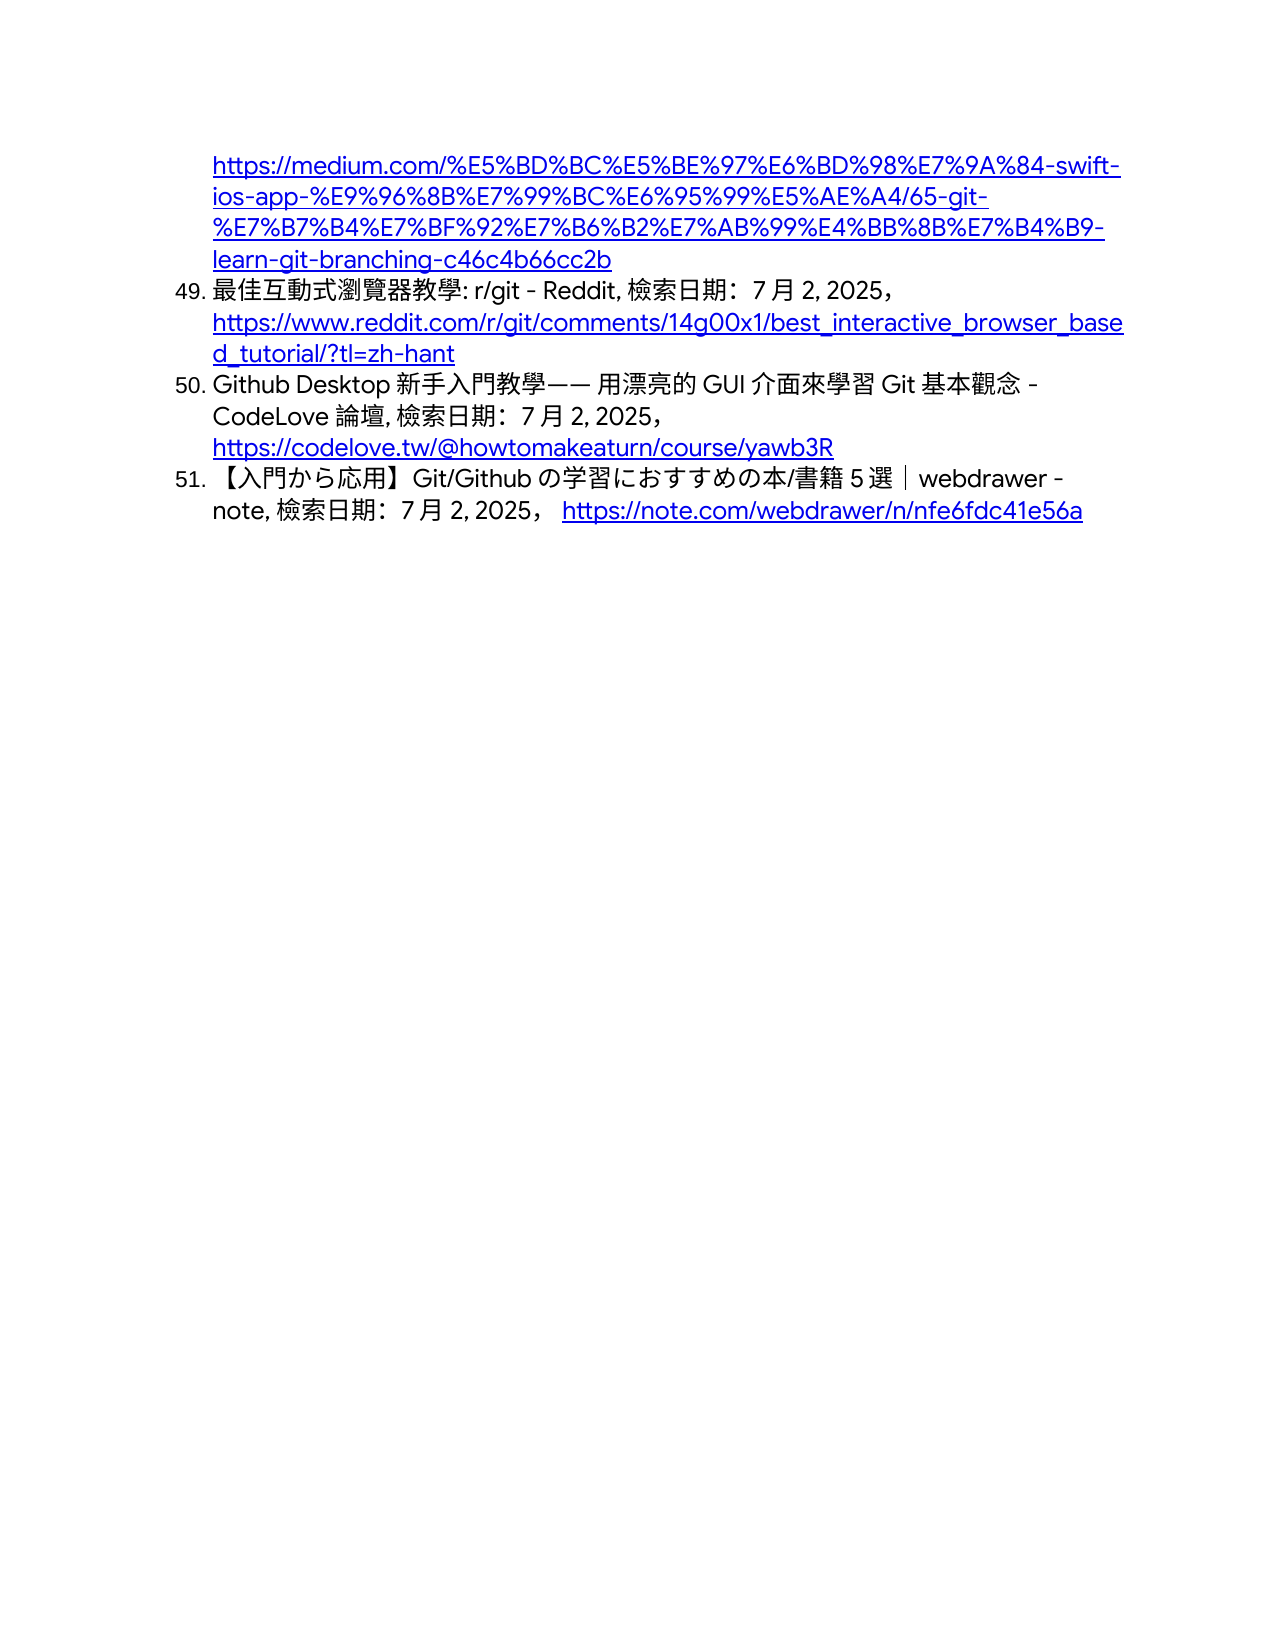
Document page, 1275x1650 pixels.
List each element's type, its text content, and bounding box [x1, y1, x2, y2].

list Github Desktop 新手入門教學—— 用漂亮的GUI 介面來學習Git 基本觀念 - CodeLove 論壇, 檢索日期：7月 2, 2025， https://codelove.tw/@howtomakeaturn/course/yawb3R [175, 369, 1125, 463]
list 最佳互動式瀏覽器教學: r/git - Reddit, 檢索日期：7月 2, 2025， https://www.reddit.com/r/git/comments/14g00x1/best_interactive_browser_based_tutorial/?tl=zh-hant [175, 275, 1125, 369]
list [175, 150, 1125, 275]
list 【入門から応用】Git/Githubの学習におすすめの本/書籍5選｜webdrawer - note, 檢索日期：7月 2, 2025， https://note.com/webdrawer/n/nfe6fdc41e56a [175, 463, 1125, 526]
